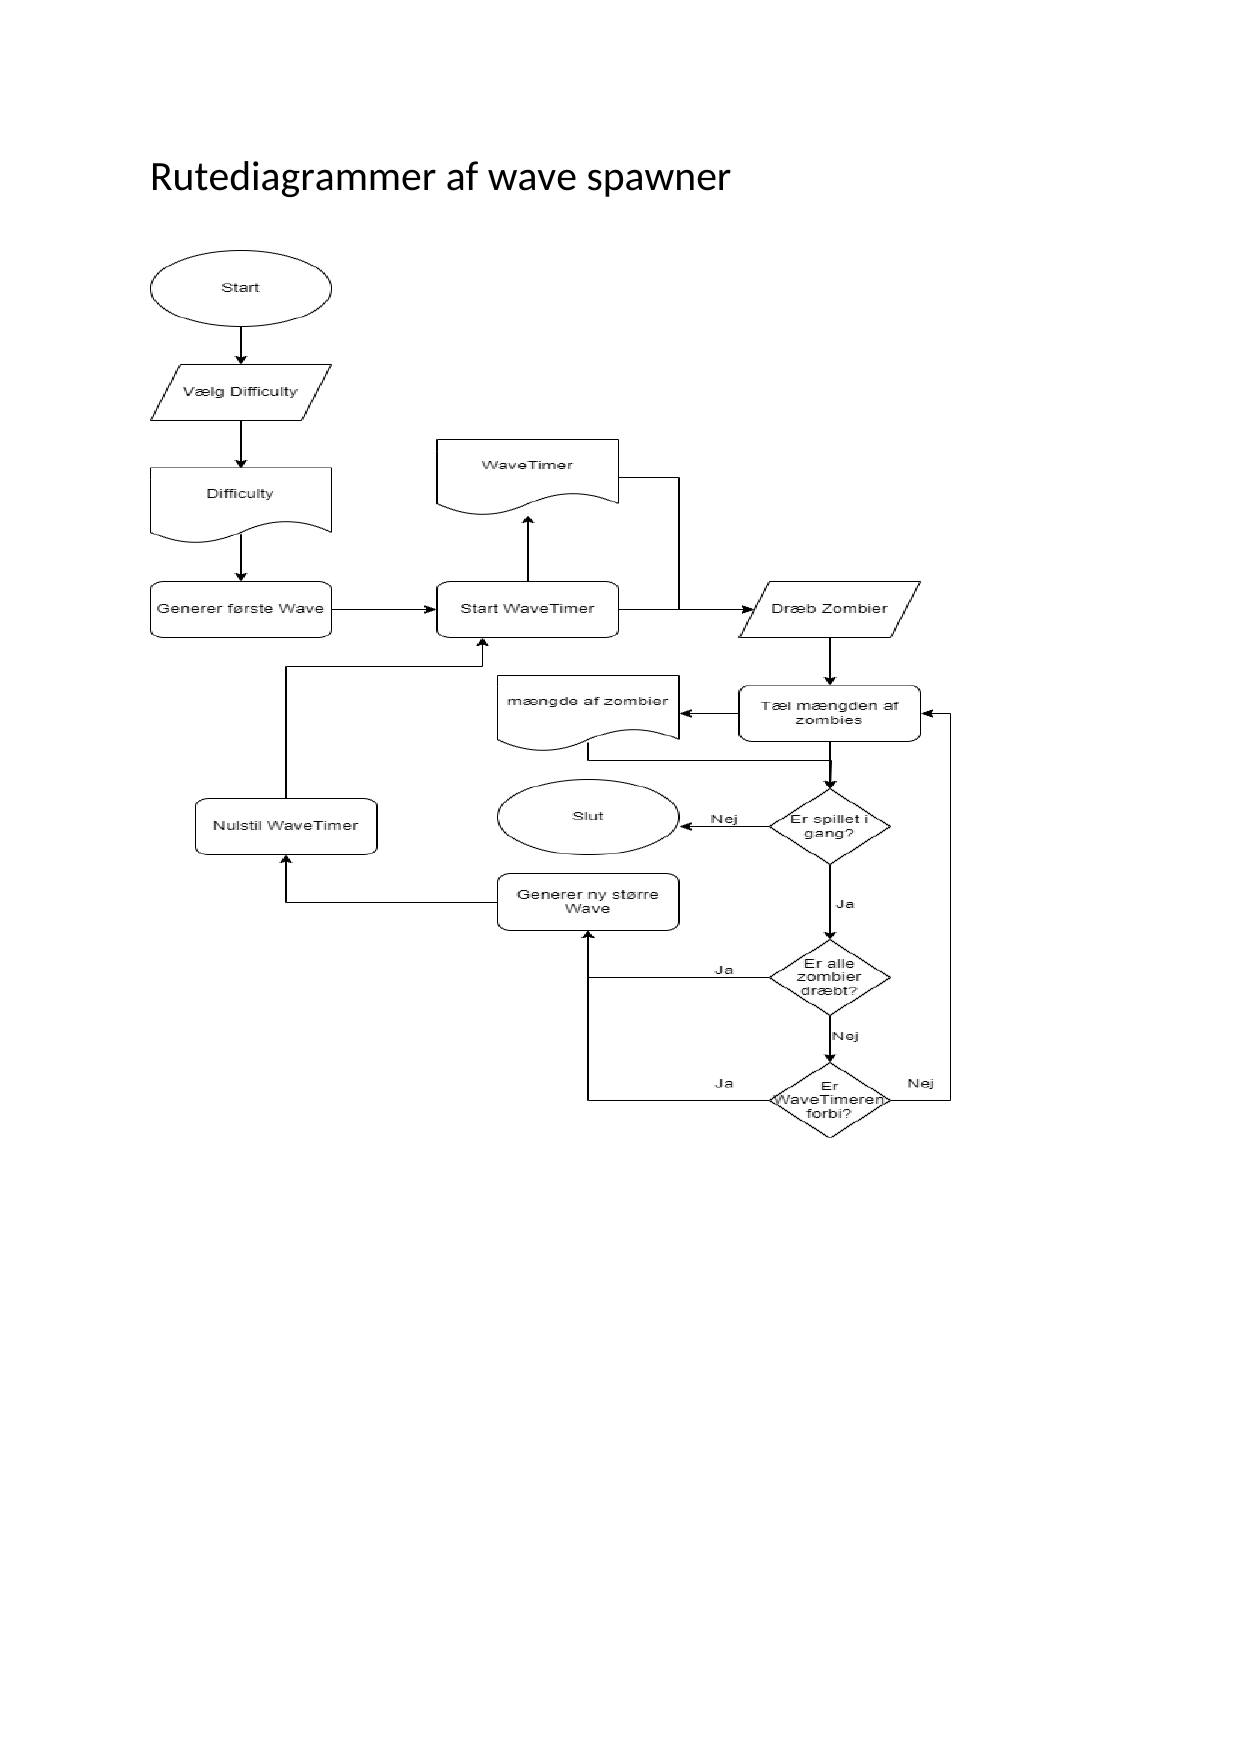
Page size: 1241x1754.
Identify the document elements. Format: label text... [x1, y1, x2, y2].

subtitle Rutediagrammer af wave spawner [150, 150, 1090, 201]
picture [150, 250, 964, 1138]
